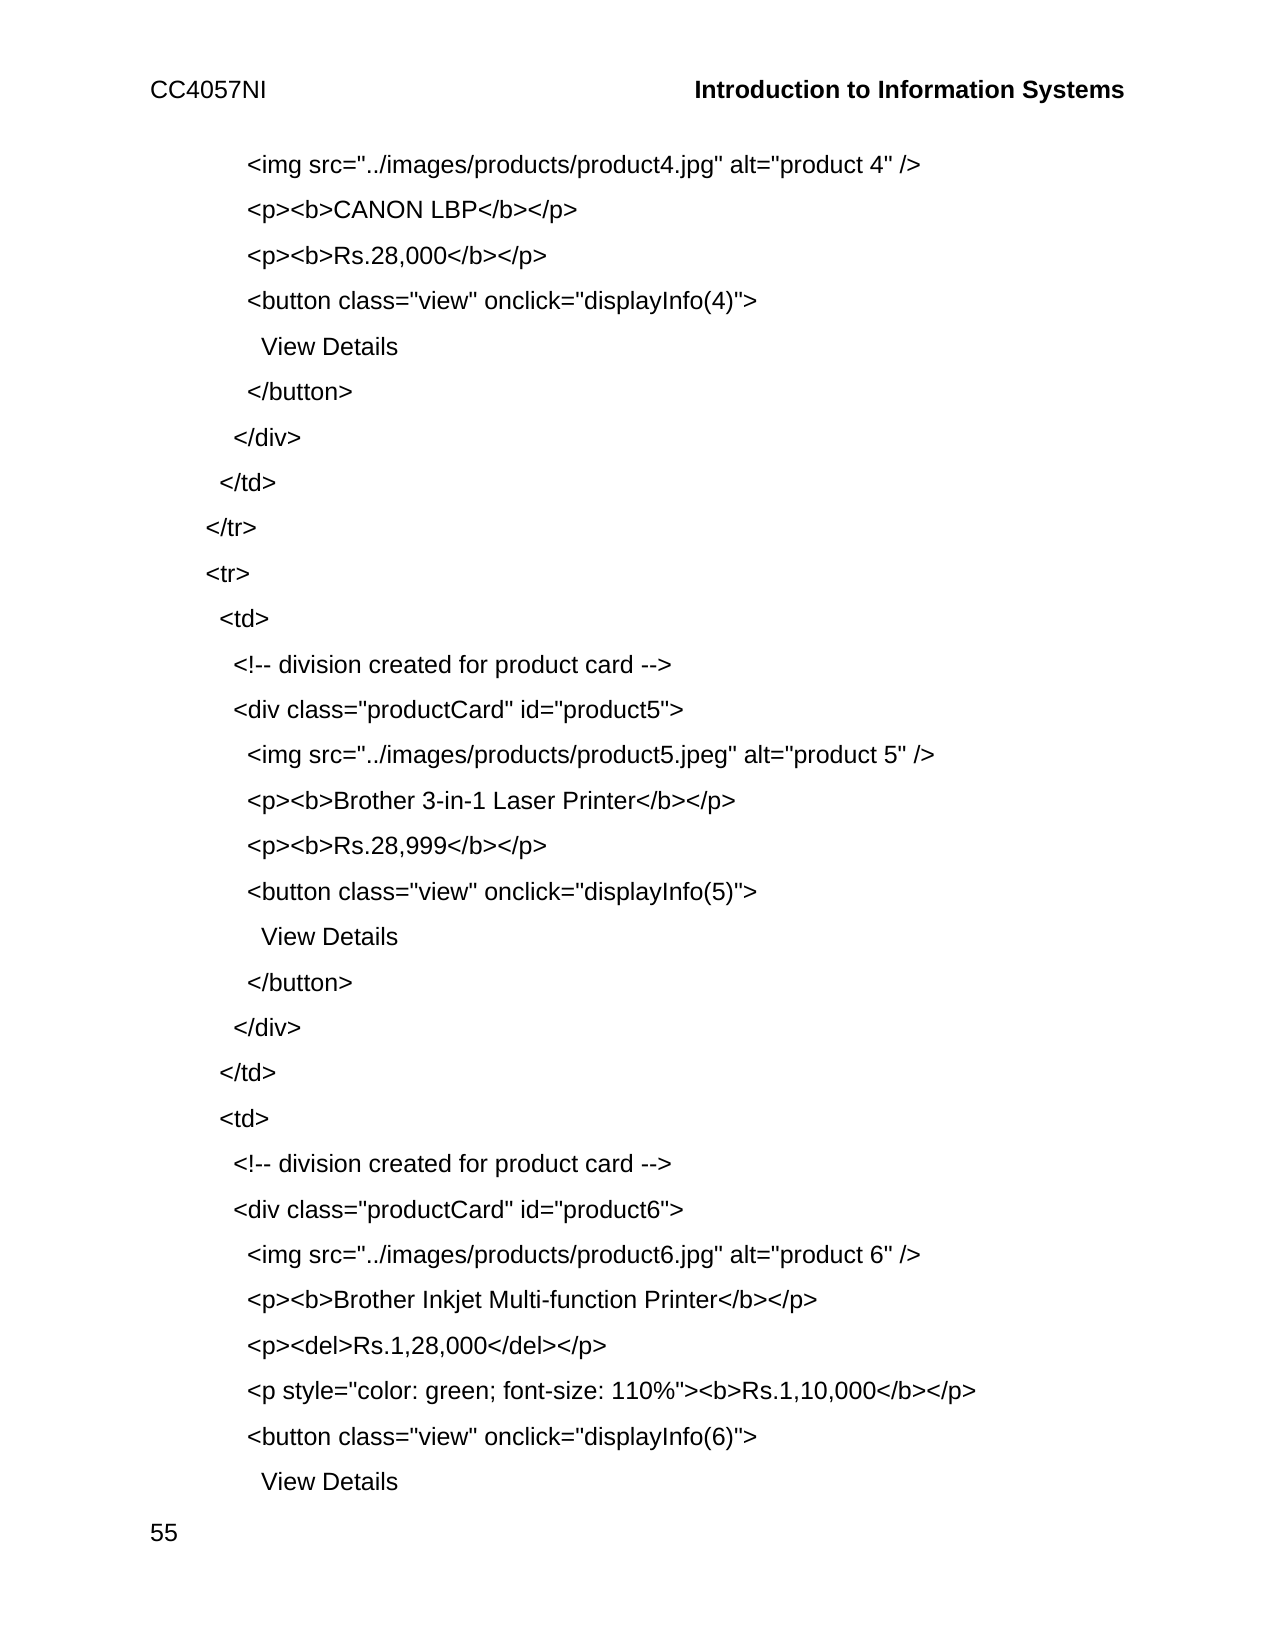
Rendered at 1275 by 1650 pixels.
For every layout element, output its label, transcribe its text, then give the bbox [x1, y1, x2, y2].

text <p><b>Brother Inkjet Multi-function Printer</b></p> [150, 1285, 1125, 1314]
text <button class="view" onclick="displayInfo(5)"> [150, 877, 1125, 905]
text <img src="../images/products/product5.jpeg" alt="product 5" /> [150, 740, 1125, 769]
text <button class="view" onclick="displayInfo(4)"> [150, 286, 1125, 315]
text <p><b>Brother 3-in-1 Laser Printer</b></p> [150, 786, 1125, 814]
text </tr> [150, 513, 1125, 542]
text </div> [150, 422, 1125, 451]
text <img src="../images/products/product4.jpg" alt="product 4" /> [150, 150, 1125, 179]
text <button class="view" onclick="displayInfo(6)"> [150, 1422, 1125, 1450]
text <td> [150, 604, 1125, 633]
text View Details [150, 332, 1125, 360]
text <tr> [150, 559, 1125, 587]
text <td> [150, 1104, 1125, 1132]
text </button> [150, 377, 1125, 406]
text <p><b>Rs.28,999</b></p> [150, 831, 1125, 860]
text </td> [150, 468, 1125, 497]
text <p><del>Rs.1,28,000</del></p> [150, 1331, 1125, 1359]
text <div class="productCard" id="product6"> [150, 1194, 1125, 1223]
text View Details [150, 922, 1125, 951]
text </button> [150, 967, 1125, 996]
text <!-- division created for product card --> [150, 1149, 1125, 1178]
text </td> [150, 1058, 1125, 1087]
text View Details [150, 1467, 1125, 1496]
text <img src="../images/products/product6.jpg" alt="product 6" /> [150, 1240, 1125, 1269]
text <p><b>Rs.28,000</b></p> [150, 241, 1125, 269]
text <!-- division created for product card --> [150, 649, 1125, 678]
text <p style="color: green; font-size: 110%"><b>Rs.1,10,000</b></p> [150, 1376, 1125, 1405]
text <p><b>CANON LBP</b></p> [150, 195, 1125, 224]
text </div> [150, 1013, 1125, 1042]
text <div class="productCard" id="product5"> [150, 695, 1125, 724]
